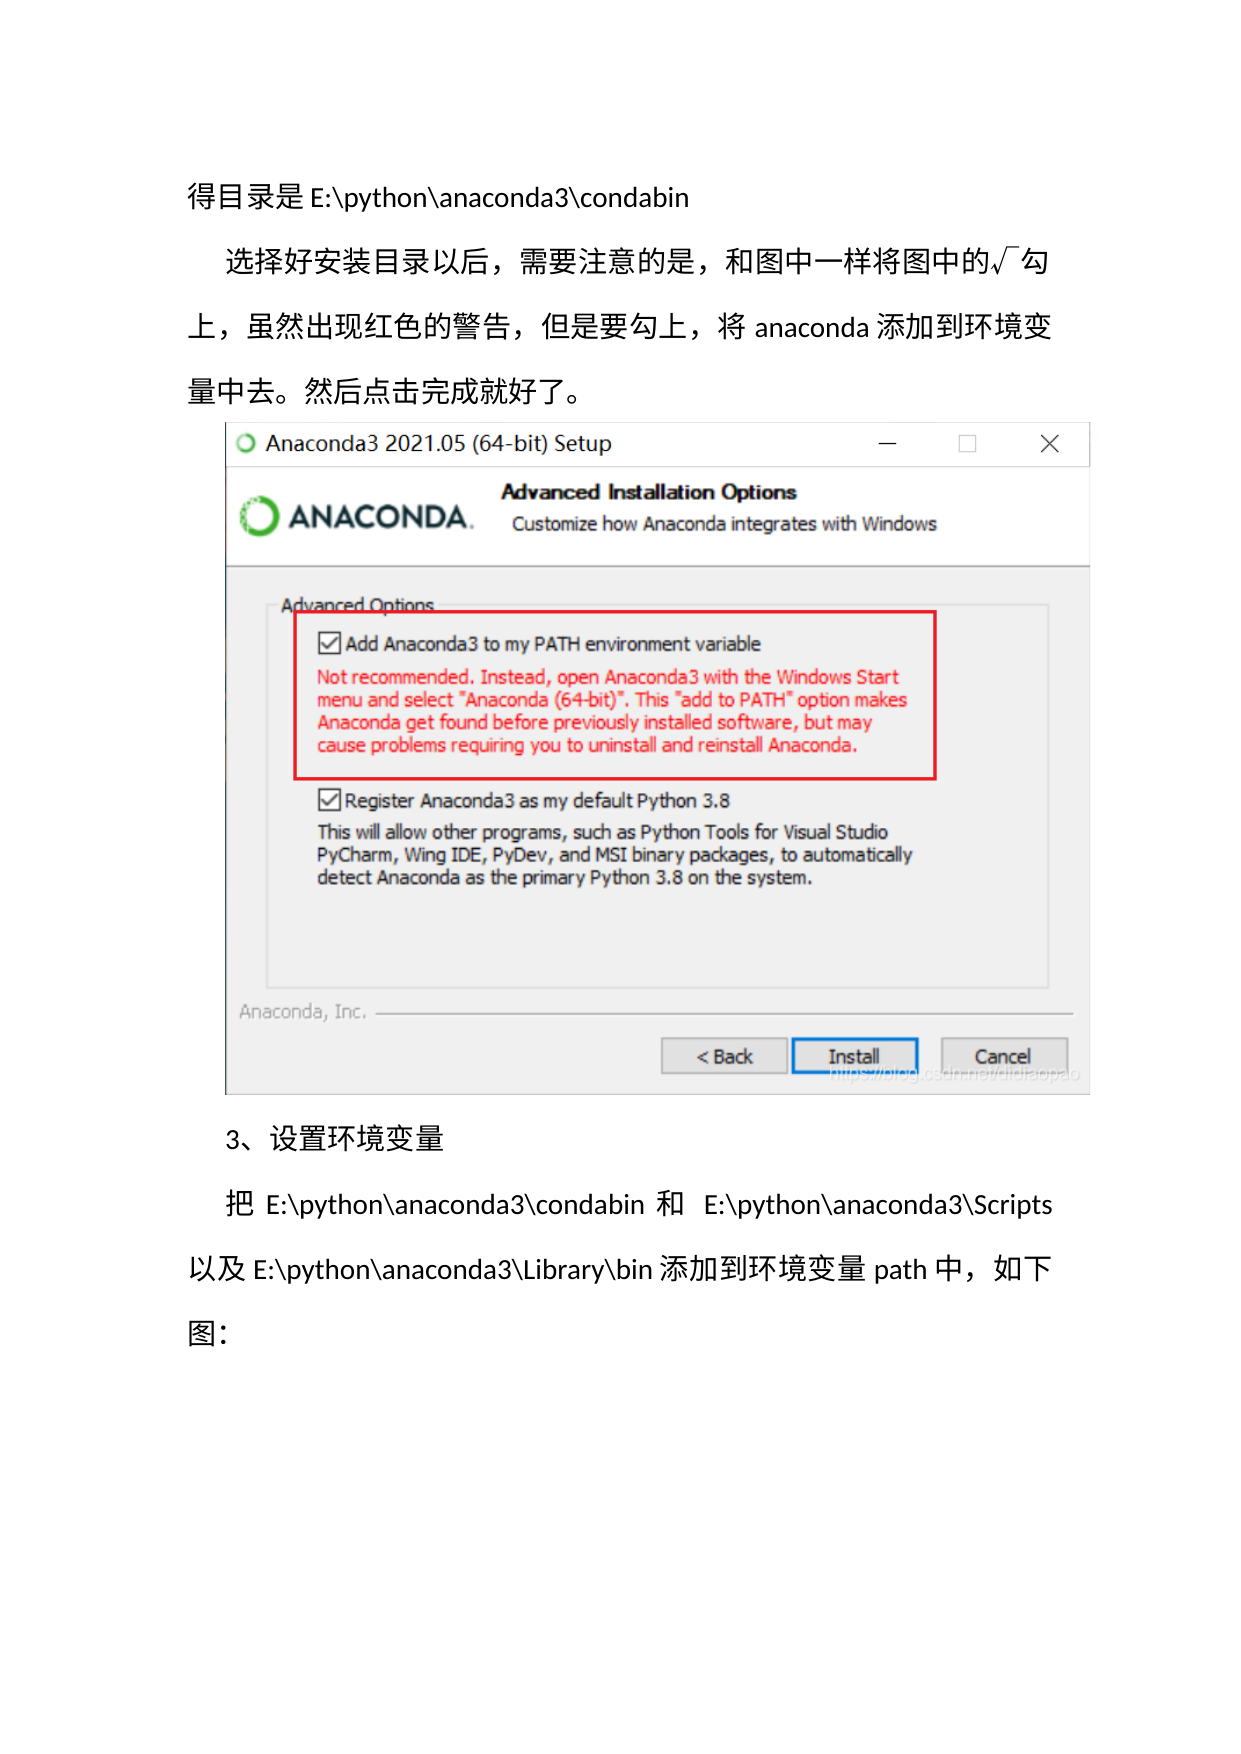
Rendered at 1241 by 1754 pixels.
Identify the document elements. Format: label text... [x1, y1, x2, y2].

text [187, 162, 1053, 227]
text 把E:\python\anaconda3\condabin和 E:\python\anaconda3\Scripts以及E:\python\anaconda3\Library\bin添加到环境变量path中，如下图： [187, 1169, 1053, 1364]
text 选择好安装目录以后，需要注意的是，和图中一样将图中的√勾上，虽然出现红色的警告，但是要勾上，将anaconda添加到环境变量中去。然后点击完成就好了。 [187, 227, 1053, 422]
picture [225, 422, 1091, 1095]
text 3、设置环境变量 [187, 1104, 1053, 1169]
